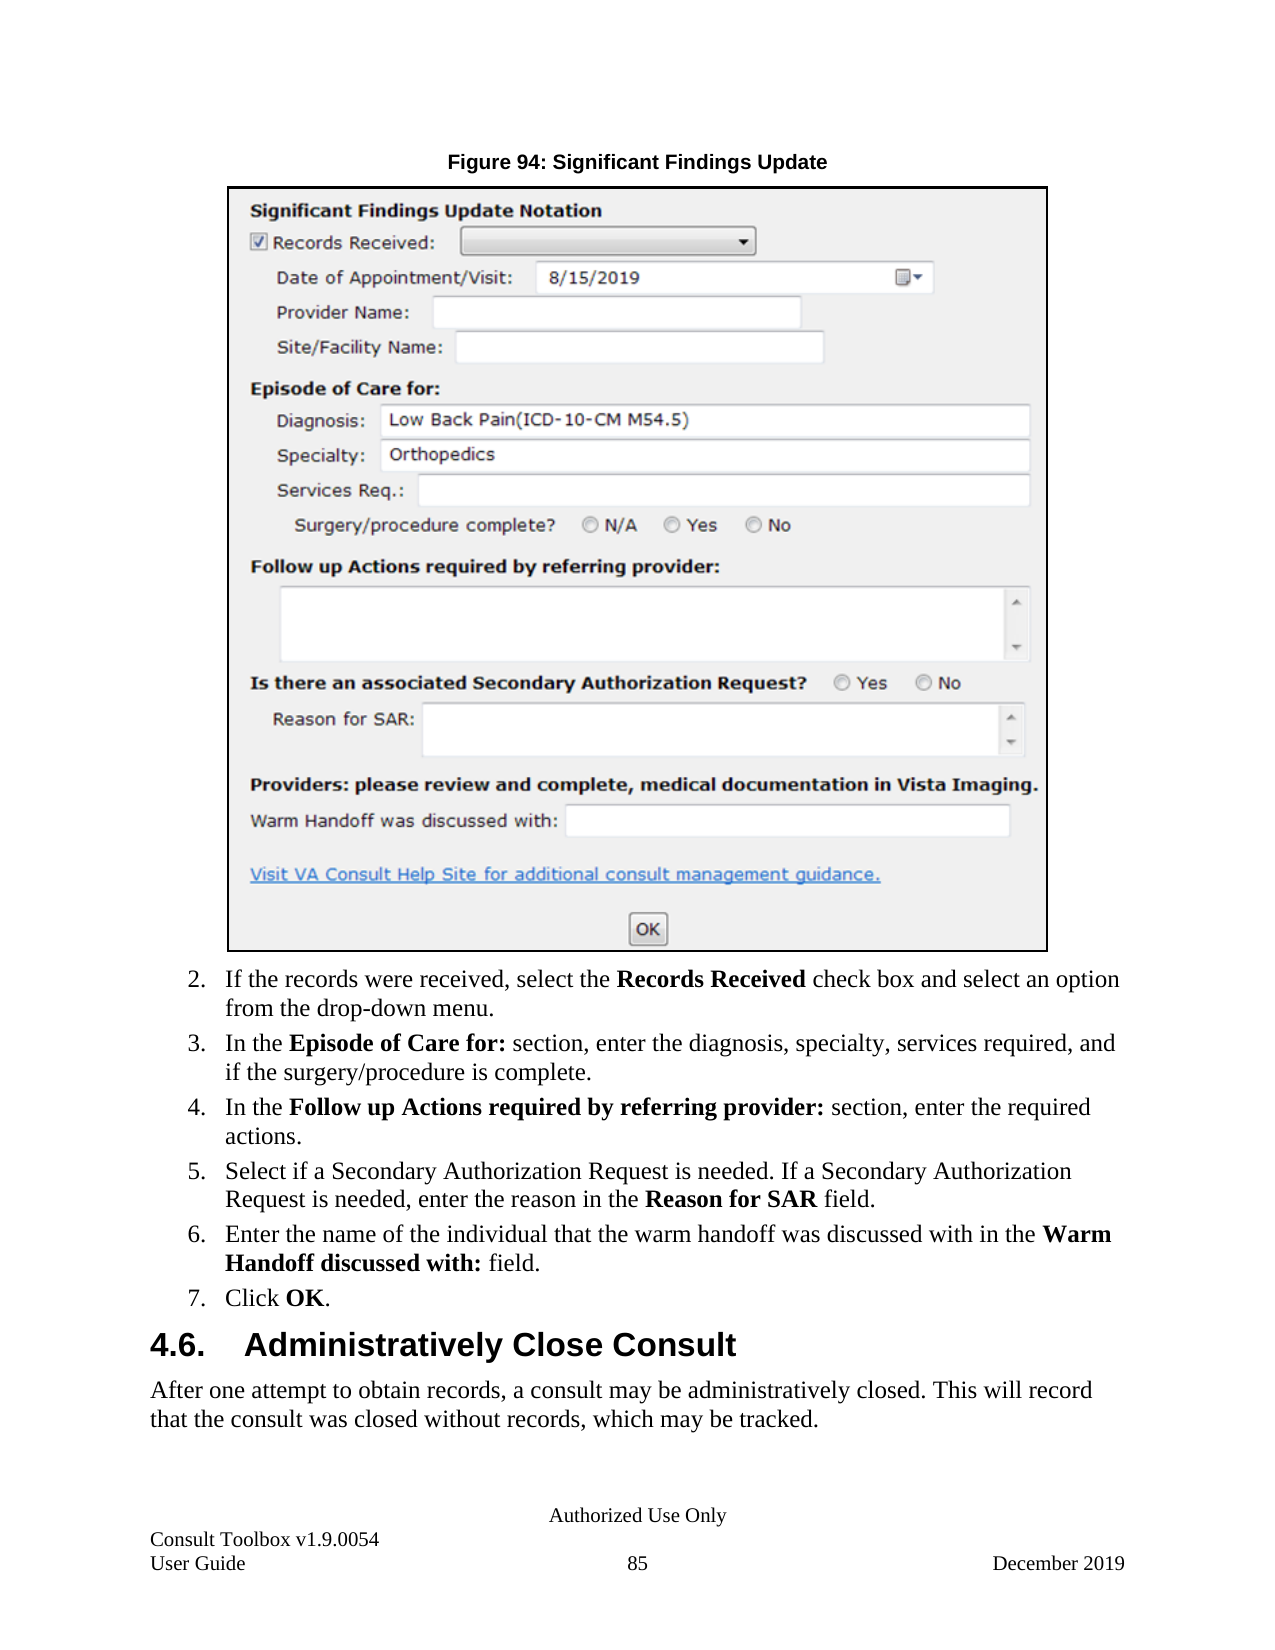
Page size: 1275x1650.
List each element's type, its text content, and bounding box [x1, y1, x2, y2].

text If the records were received, select the Records Received check box and select an option from the drop-down menu. [187, 964, 1125, 1022]
subtitle Administratively Close Consult [150, 1324, 1125, 1363]
text Click OK. [187, 1283, 1125, 1312]
text In the Episode of Care for: section, enter the diagnosis, specialty, services required, and if the surgery/procedure is complete. [187, 1028, 1125, 1086]
picture [229, 189, 1046, 950]
text Select if a Secondary Authorization Request is needed. If a Secondary Authorization Request is needed, enter the reason in the Reason for SAR field. [187, 1156, 1125, 1213]
text After one attempt to obtain records, a consult may be administratively closed. This will record that the consult was closed without records, which may be tracked. [150, 1376, 1125, 1433]
text Enter the name of the individual that the warm handoff was discussed with in the Warm Handoff discussed with: field. [187, 1219, 1125, 1277]
text In the Follow up Actions required by referring provider: section, enter the required actions. [187, 1092, 1125, 1149]
text Figure 94: Significant Findings Update [150, 150, 1125, 174]
